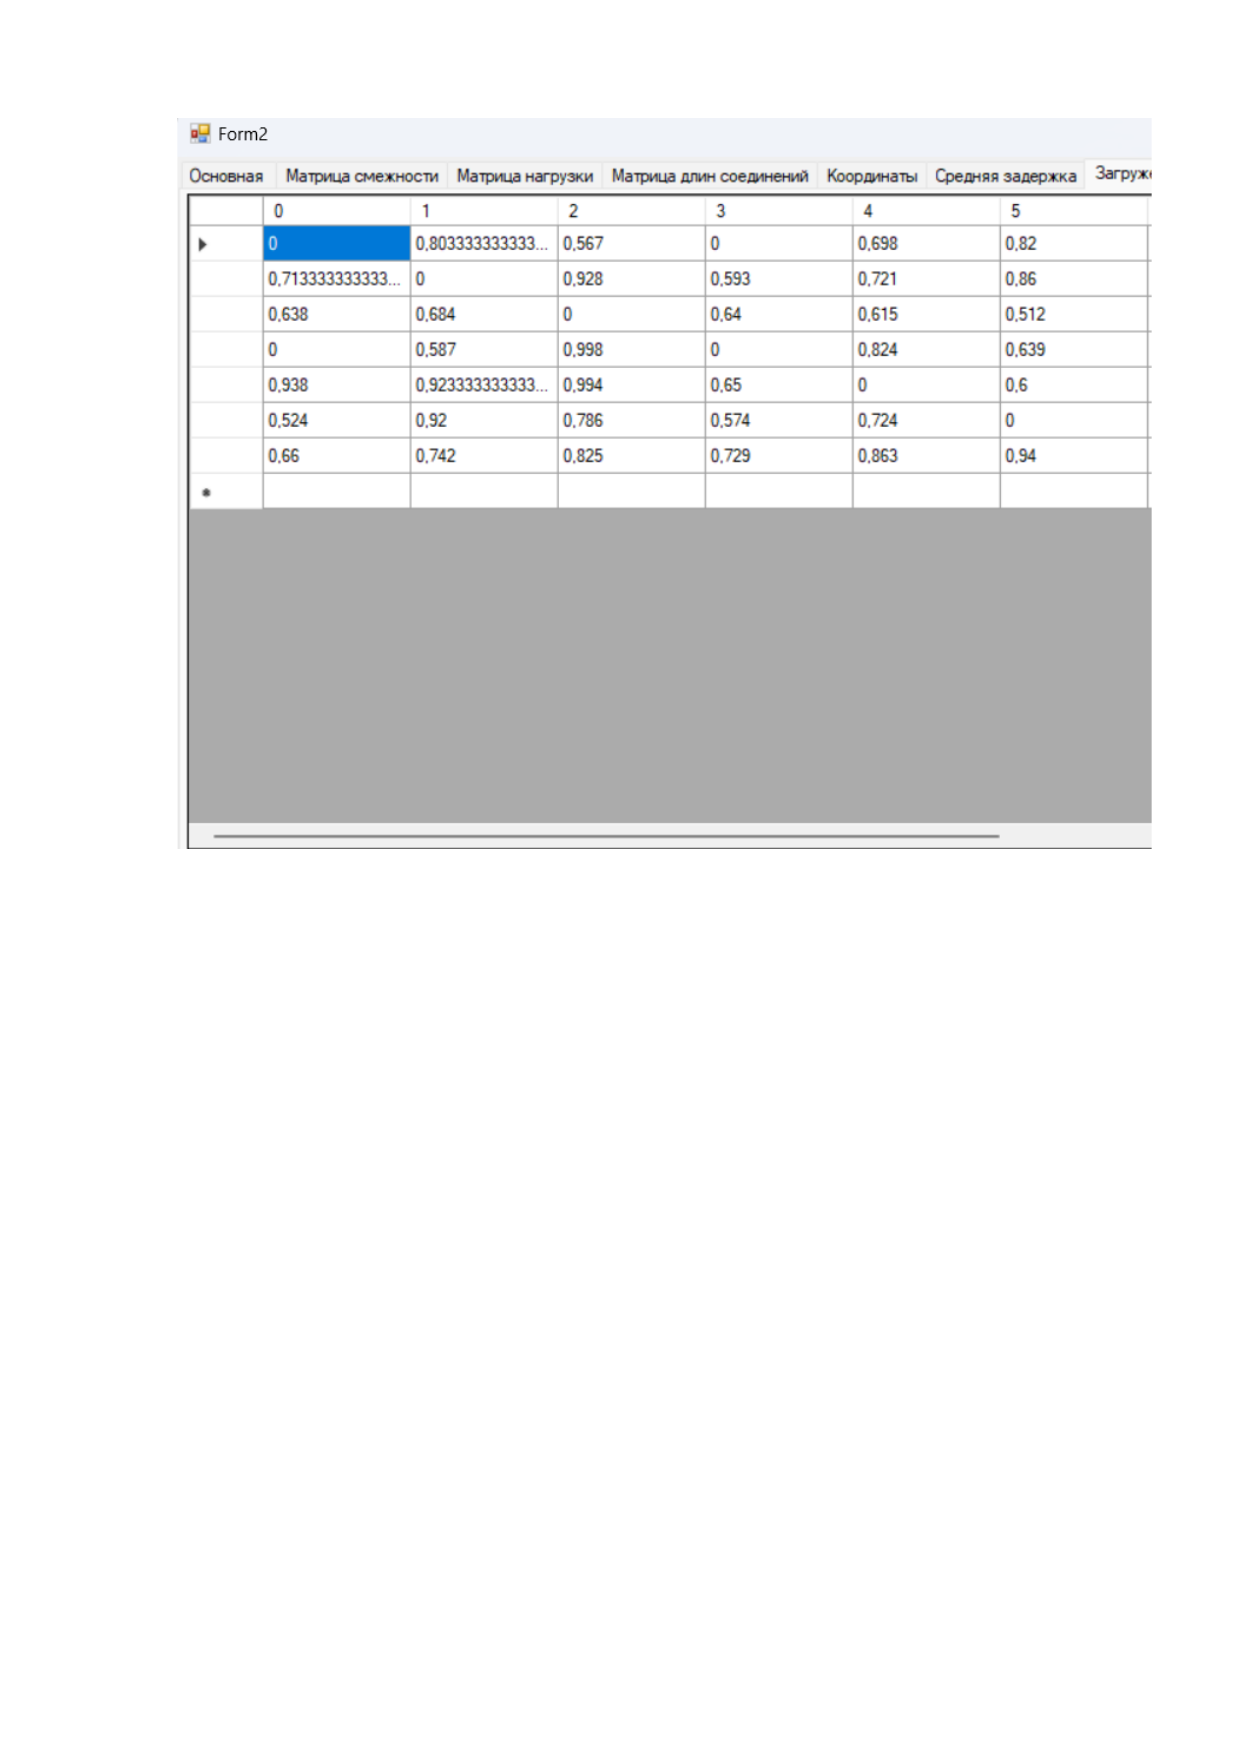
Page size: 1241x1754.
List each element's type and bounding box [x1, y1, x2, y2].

picture [177, 118, 1152, 849]
